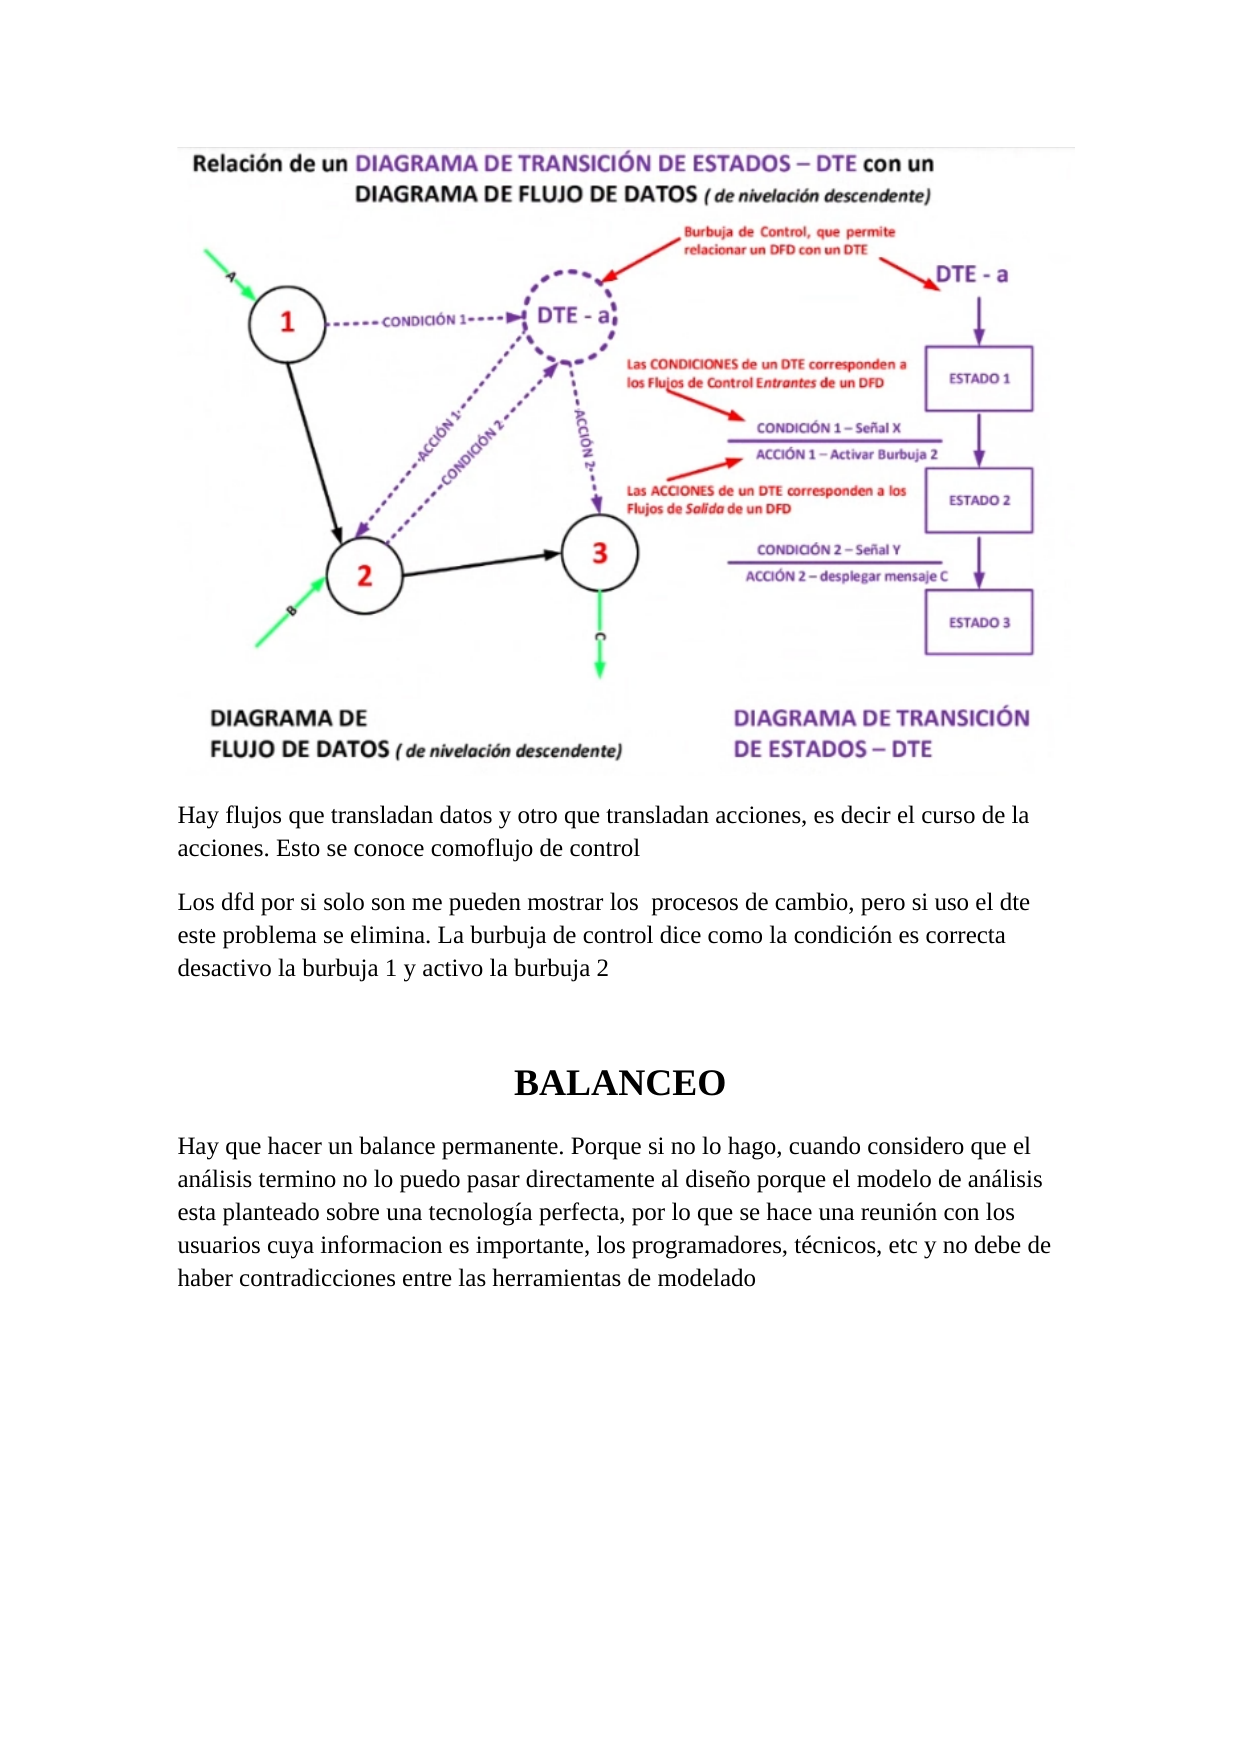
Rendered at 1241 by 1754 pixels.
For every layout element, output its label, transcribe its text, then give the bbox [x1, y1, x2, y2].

picture [177, 147, 1075, 776]
text Hay que hacer un balance permanente. Porque si no lo hago, cuando considero que el análisis termino no lo puedo pasar directamente al diseño porque el modelo de análisis esta planteado sobre una tecnología perfecta, por lo que se hace una reunión con los usuarios cuya informacion es importante, los programadores, técnicos, etc y no debe de haber contradicciones entre las herramientas de modelado [177, 1131, 1063, 1292]
text Hay flujos que transladan datos y otro que transladan acciones, es decir el curso de la acciones. Esto se conoce comoflujo de control [177, 800, 1063, 862]
text Los dfd por si solo son me pueden mostrar los procesos de cambio, pero si uso el dte este problema se elimina. La burbuja de control dice como la condición es correcta desactivo la burbuja 1 y activo la burbuja 2 [177, 887, 1063, 982]
text BALANCEO [177, 1061, 1063, 1104]
